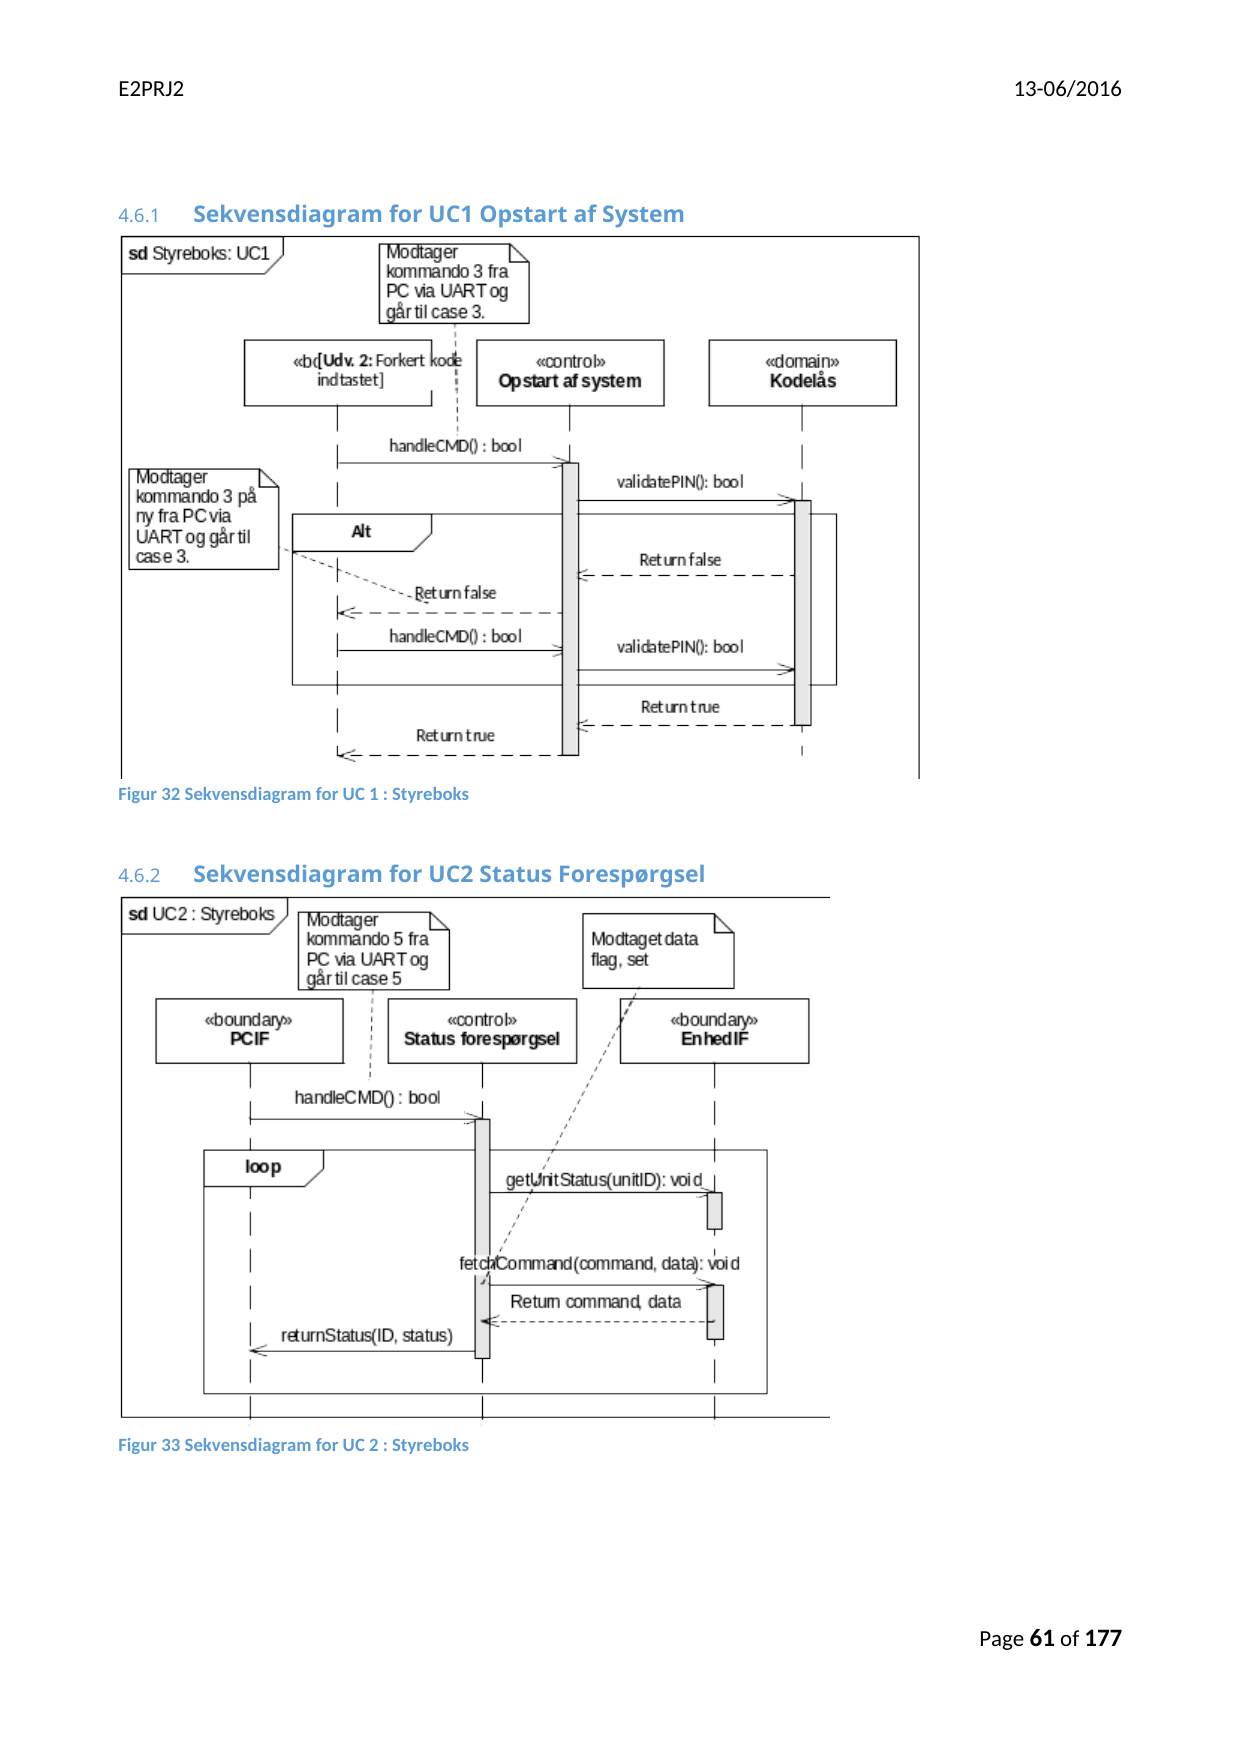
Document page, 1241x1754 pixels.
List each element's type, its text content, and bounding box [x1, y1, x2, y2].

text Figur 32 Sekvensdiagram for UC 1 : Styreboks [118, 782, 1122, 805]
subtitle Sekvensdiagram for UC2 Status Forespørgsel [118, 858, 1122, 889]
subtitle Sekvensdiagram for UC1 Opstart af System [118, 198, 1122, 229]
text Figur 33 Sekvensdiagram for UC 2 : Styreboks [118, 1433, 1122, 1456]
